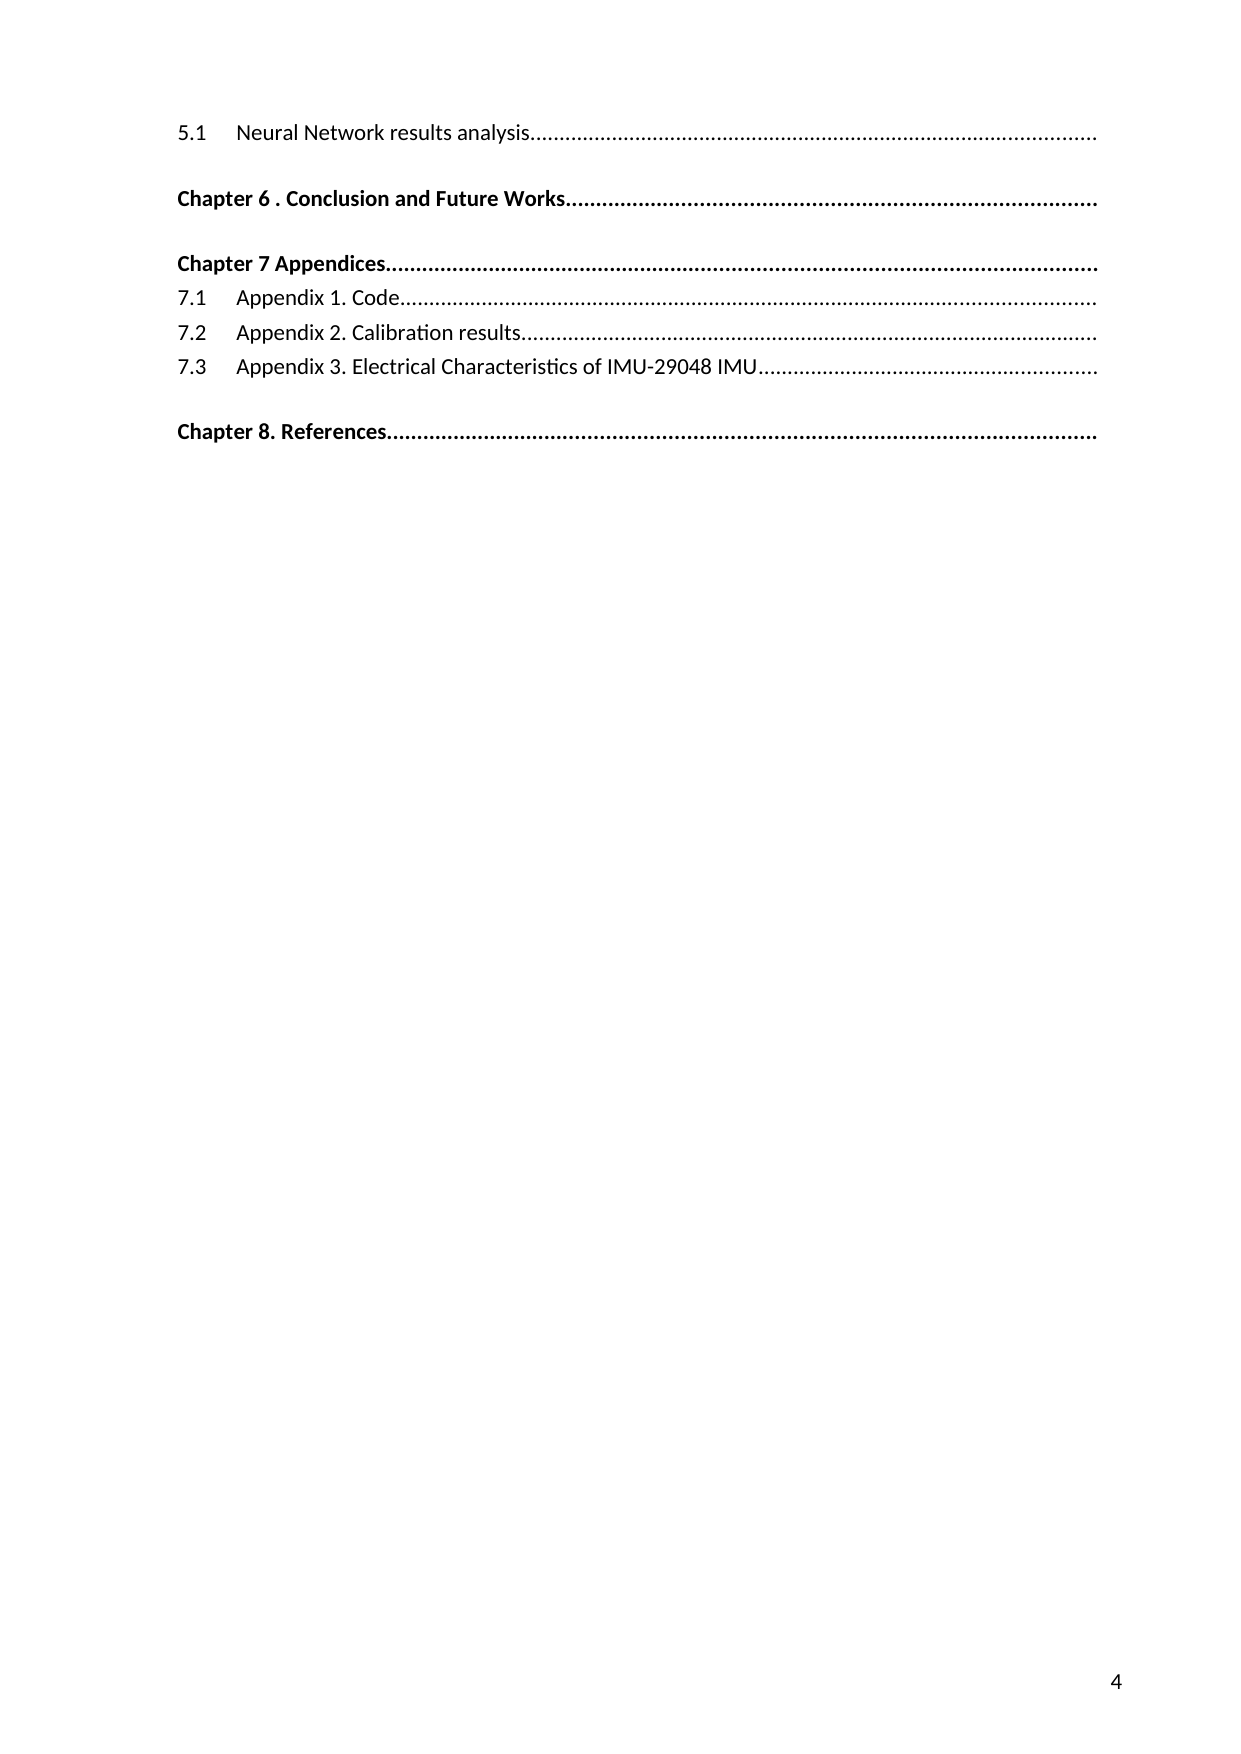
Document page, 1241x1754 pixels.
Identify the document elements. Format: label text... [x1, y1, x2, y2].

text 7.1 Appendix 1. Code 94 [177, 283, 1092, 311]
text Chapter 6 . Conclusion and Future Works 92 [177, 184, 1092, 212]
text 5.1 Neural Network results analysis. 91 [177, 118, 1092, 146]
text Chapter 8. References 97 [177, 417, 1092, 446]
text 7.2 Appendix 2. Calibration results. 94 [177, 318, 1092, 346]
text 7.3 Appendix 3. Electrical Characteristics of IMU-29048 IMU 96 [177, 352, 1092, 380]
text Chapter 7 Appendices 94 [177, 249, 1092, 277]
